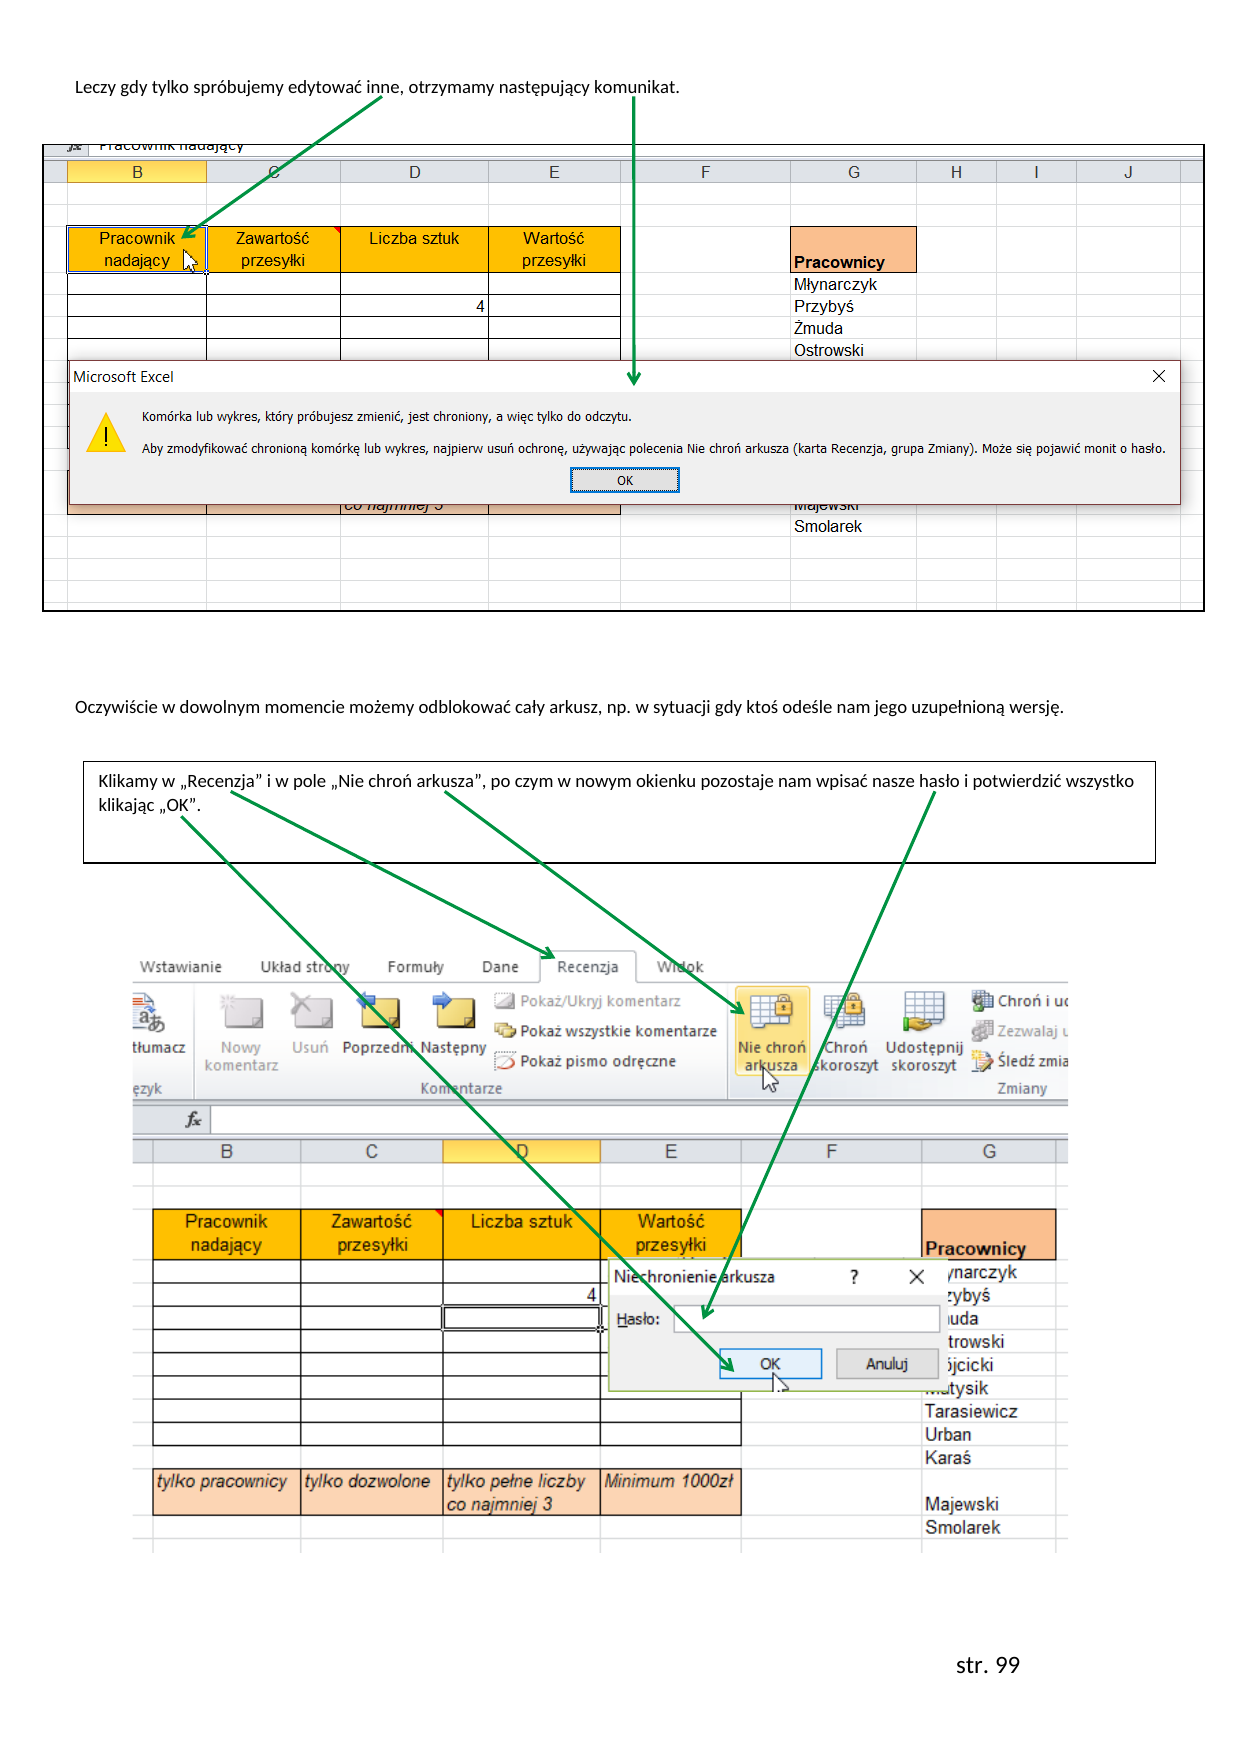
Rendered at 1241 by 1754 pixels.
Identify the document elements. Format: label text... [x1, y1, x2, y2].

text Leczy gdy tylko spróbujemy edytować inne, otrzymamy następujący komunikat. [75, 75, 1165, 98]
picture [44, 145, 1203, 610]
picture [132, 945, 1069, 1553]
text Oczywiście w dowolnym momencie możemy odblokować cały arkusz, np. w sytuacji gdy ktoś odeśle nam jego uzupełnioną wersję. [75, 695, 1165, 718]
